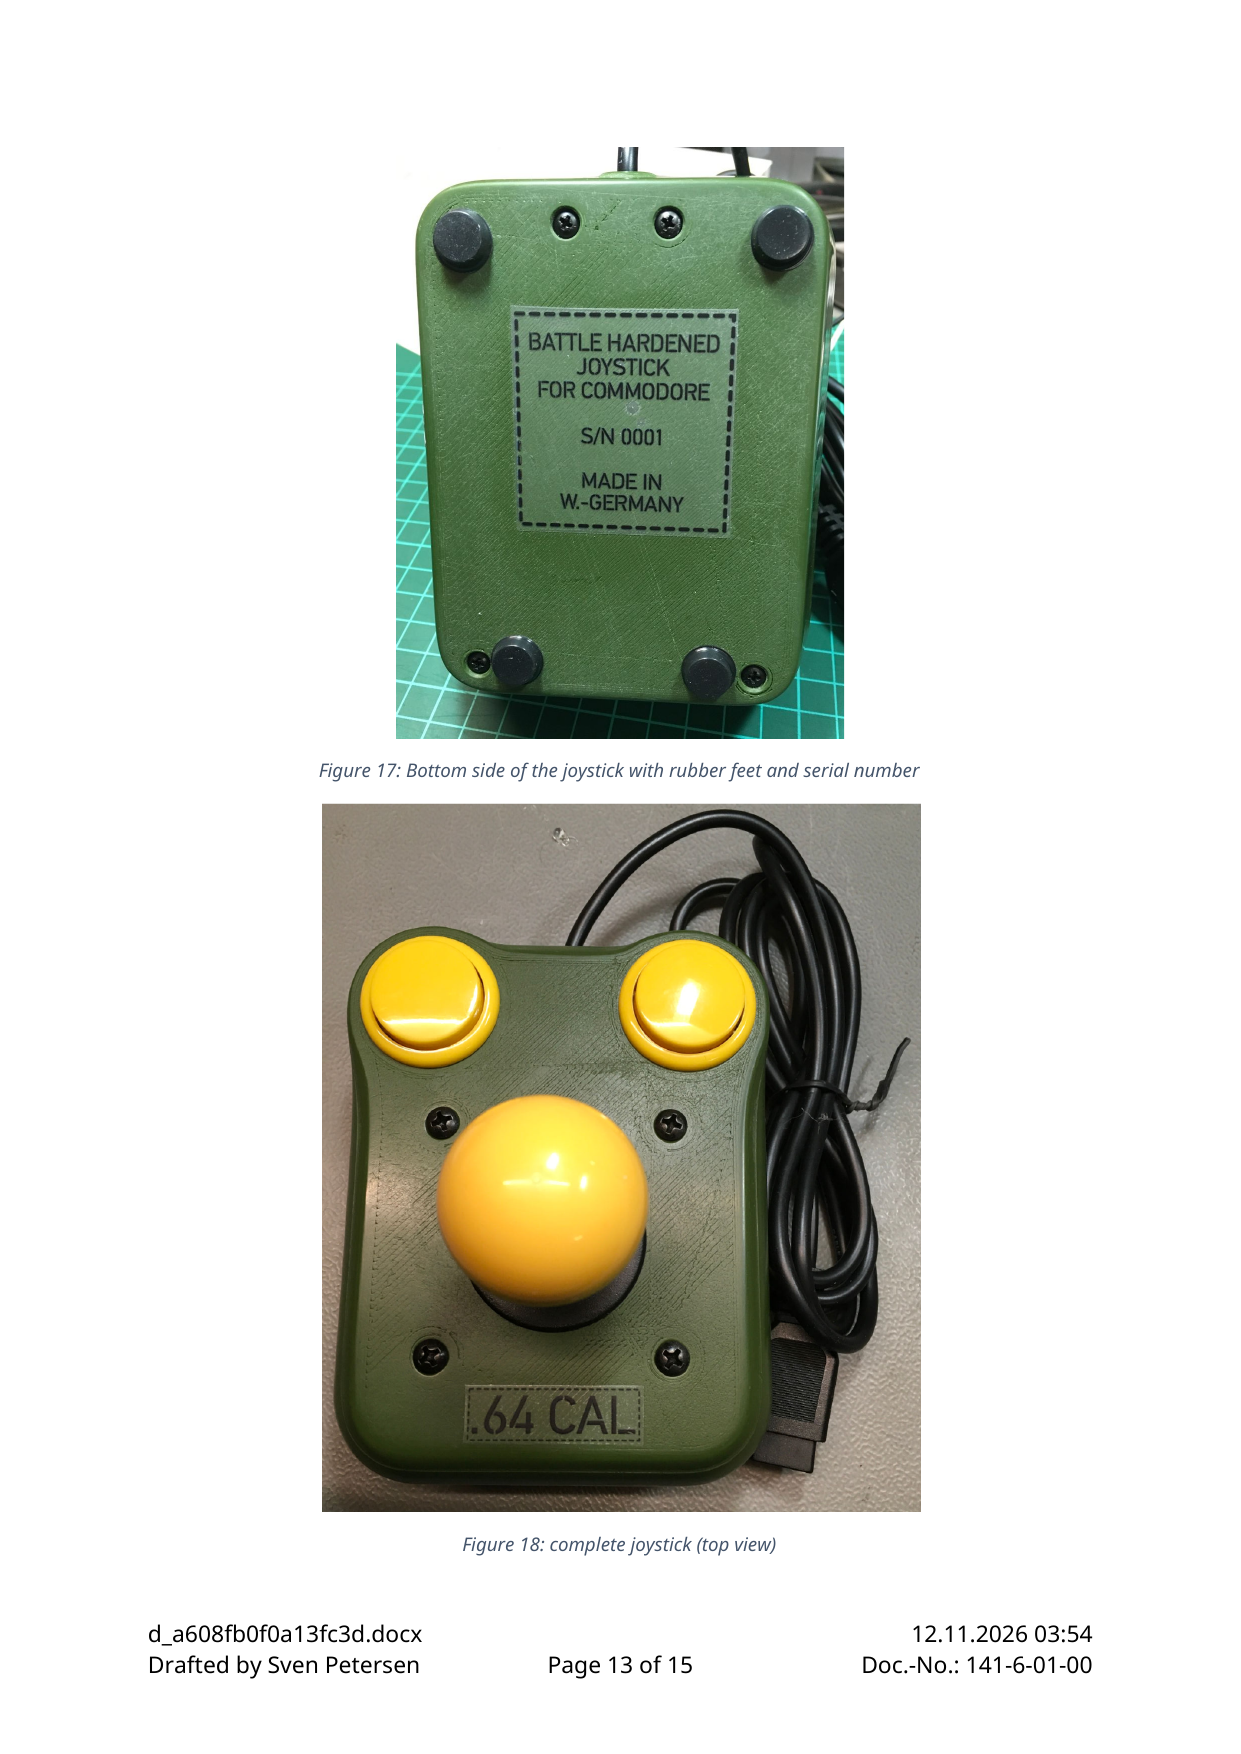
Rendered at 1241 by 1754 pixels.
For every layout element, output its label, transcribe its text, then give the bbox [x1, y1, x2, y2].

picture [396, 147, 845, 739]
picture [322, 804, 921, 1512]
text Figure 18: complete joystick (top view) [148, 1531, 1093, 1557]
text Figure 17: Bottom side of the joystick with rubber feet and serial number [148, 757, 1093, 783]
